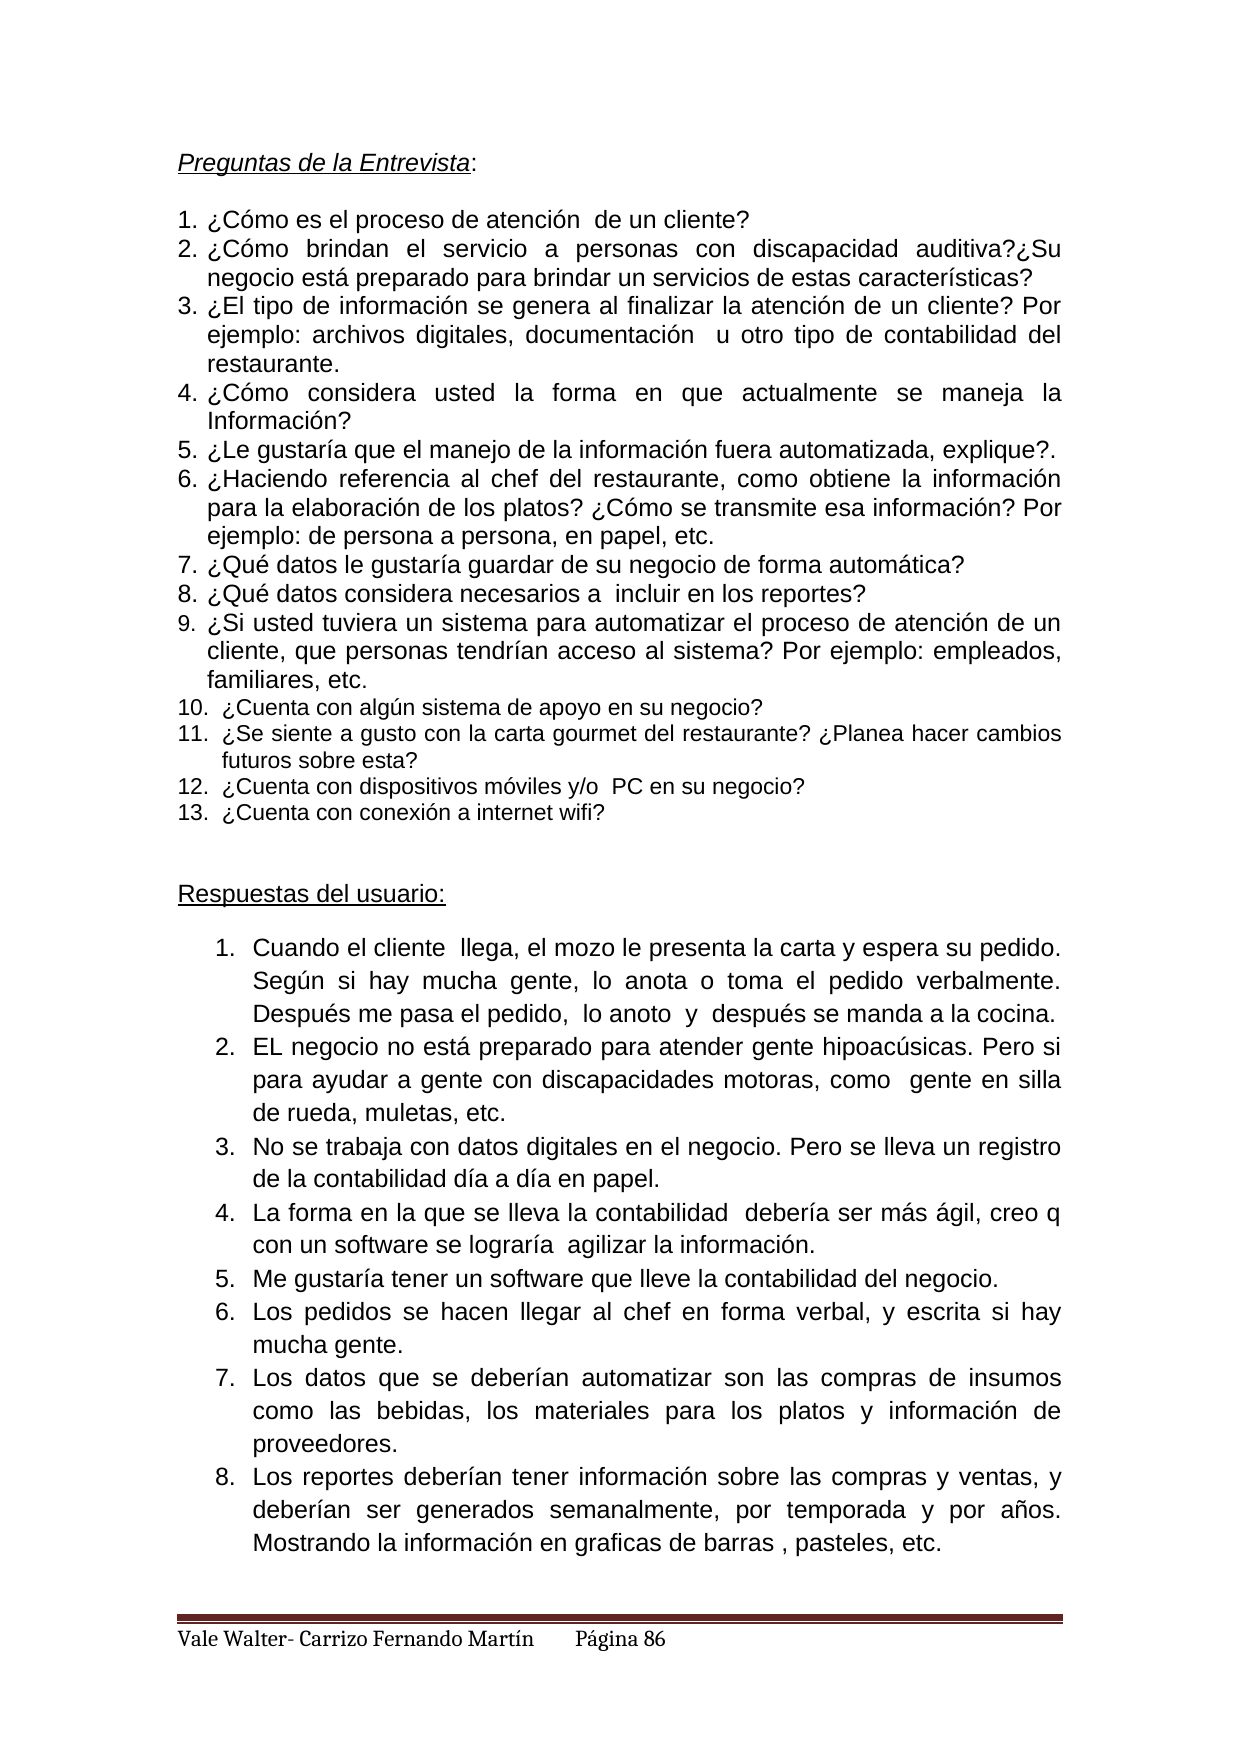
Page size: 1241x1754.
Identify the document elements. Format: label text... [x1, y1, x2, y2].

text Preguntas de la Entrevista: [177, 148, 1063, 176]
list ¿Qué datos le gustaría guardar de su negocio de forma automática? [177, 550, 1063, 579]
list ¿Se siente a gusto con la carta gourmet del restaurante? ¿Planea hacer cambios futuros sobre esta? [177, 720, 1063, 773]
list Cuando el cliente llega, el mozo le presenta la carta y espera su pedido. Según si hay mucha gente, lo anota o toma el pedido verbalmente. Después me pasa el pedido, lo anoto y después se manda a la cocina. [215, 933, 1063, 1028]
list Los reportes deberían tener información sobre las compras y ventas, y deberían ser generados semanalmente, por temporada y por años. Mostrando la información en graficas de barras , pasteles, etc. [215, 1462, 1063, 1556]
list ¿El tipo de información se genera al finalizar la atención de un cliente? Por ejemplo: archivos digitales, documentación u otro tipo de contabilidad del restaurante. [177, 291, 1063, 378]
list No se trabaja con datos digitales en el negocio. Pero se lleva un registro de la contabilidad día a día en papel. [215, 1131, 1063, 1193]
list ¿Cómo es el proceso de atención de un cliente? [177, 205, 1063, 234]
list ¿Cuenta con conexión a internet wifi? [177, 799, 1063, 826]
list ¿Haciendo referencia al chef del restaurante, como obtiene la información para la elaboración de los platos? ¿Cómo se transmite esa información? Por ejemplo: de persona a persona, en papel, etc. [177, 464, 1063, 550]
text Respuestas del usuario: [177, 879, 1063, 908]
list Los pedidos se hacen llegar al chef en forma verbal, y escrita si hay mucha gente. [215, 1297, 1063, 1358]
list Los datos que se deberían automatizar son las compras de insumos como las bebidas, los materiales para los platos y información de proveedores. [215, 1363, 1063, 1457]
list La forma en la que se lleva la contabilidad debería ser más ágil, creo q con un software se lograría agilizar la información. [215, 1197, 1063, 1259]
list ¿Cómo brindan el servicio a personas con discapacidad auditiva?¿Su negocio está preparado para brindar un servicios de estas características? [177, 234, 1063, 291]
list ¿Cómo considera usted la forma en que actualmente se maneja la Información? [177, 378, 1063, 435]
list ¿Cuenta con dispositivos móviles y/o PC en su negocio? [177, 773, 1063, 799]
list ¿Si usted tuviera un sistema para automatizar el proceso de atención de un cliente, que personas tendrían acceso al sistema? Por ejemplo: empleados, familiares, etc. [177, 608, 1063, 694]
list EL negocio no está preparado para atender gente hipoacúsicas. Pero si para ayudar a gente con discapacidades motoras, como gente en silla de rueda, muletas, etc. [215, 1032, 1063, 1127]
list ¿Qué datos considera necesarios a incluir en los reportes? [177, 579, 1063, 608]
list Me gustaría tener un software que lleve la contabilidad del negocio. [215, 1263, 1063, 1292]
list ¿Le gustaría que el manejo de la información fuera automatizada, explique?. [177, 435, 1063, 464]
list ¿Cuenta con algún sistema de apoyo en su negocio? [177, 694, 1063, 720]
